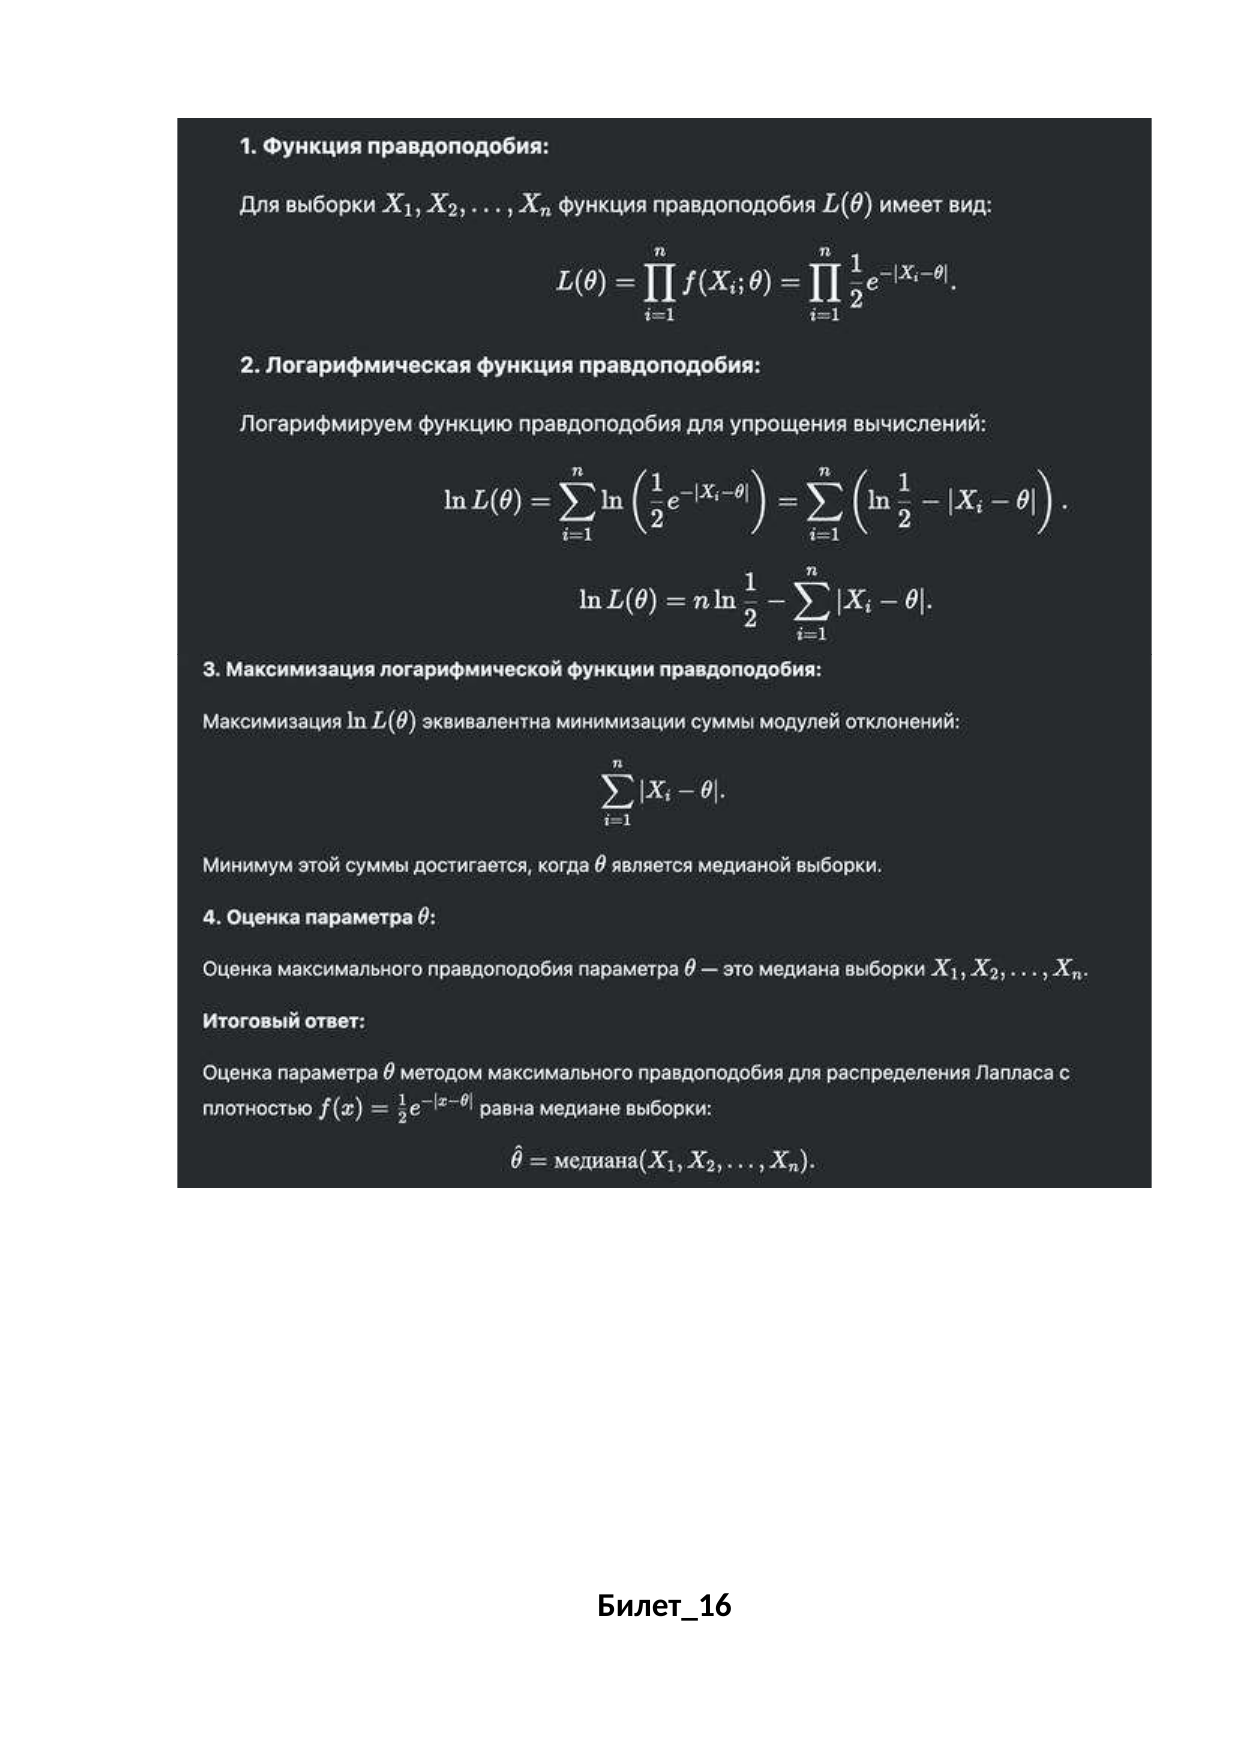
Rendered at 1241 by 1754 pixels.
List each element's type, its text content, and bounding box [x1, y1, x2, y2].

picture [177, 118, 1152, 1188]
text Билет_16 [177, 1584, 1152, 1625]
